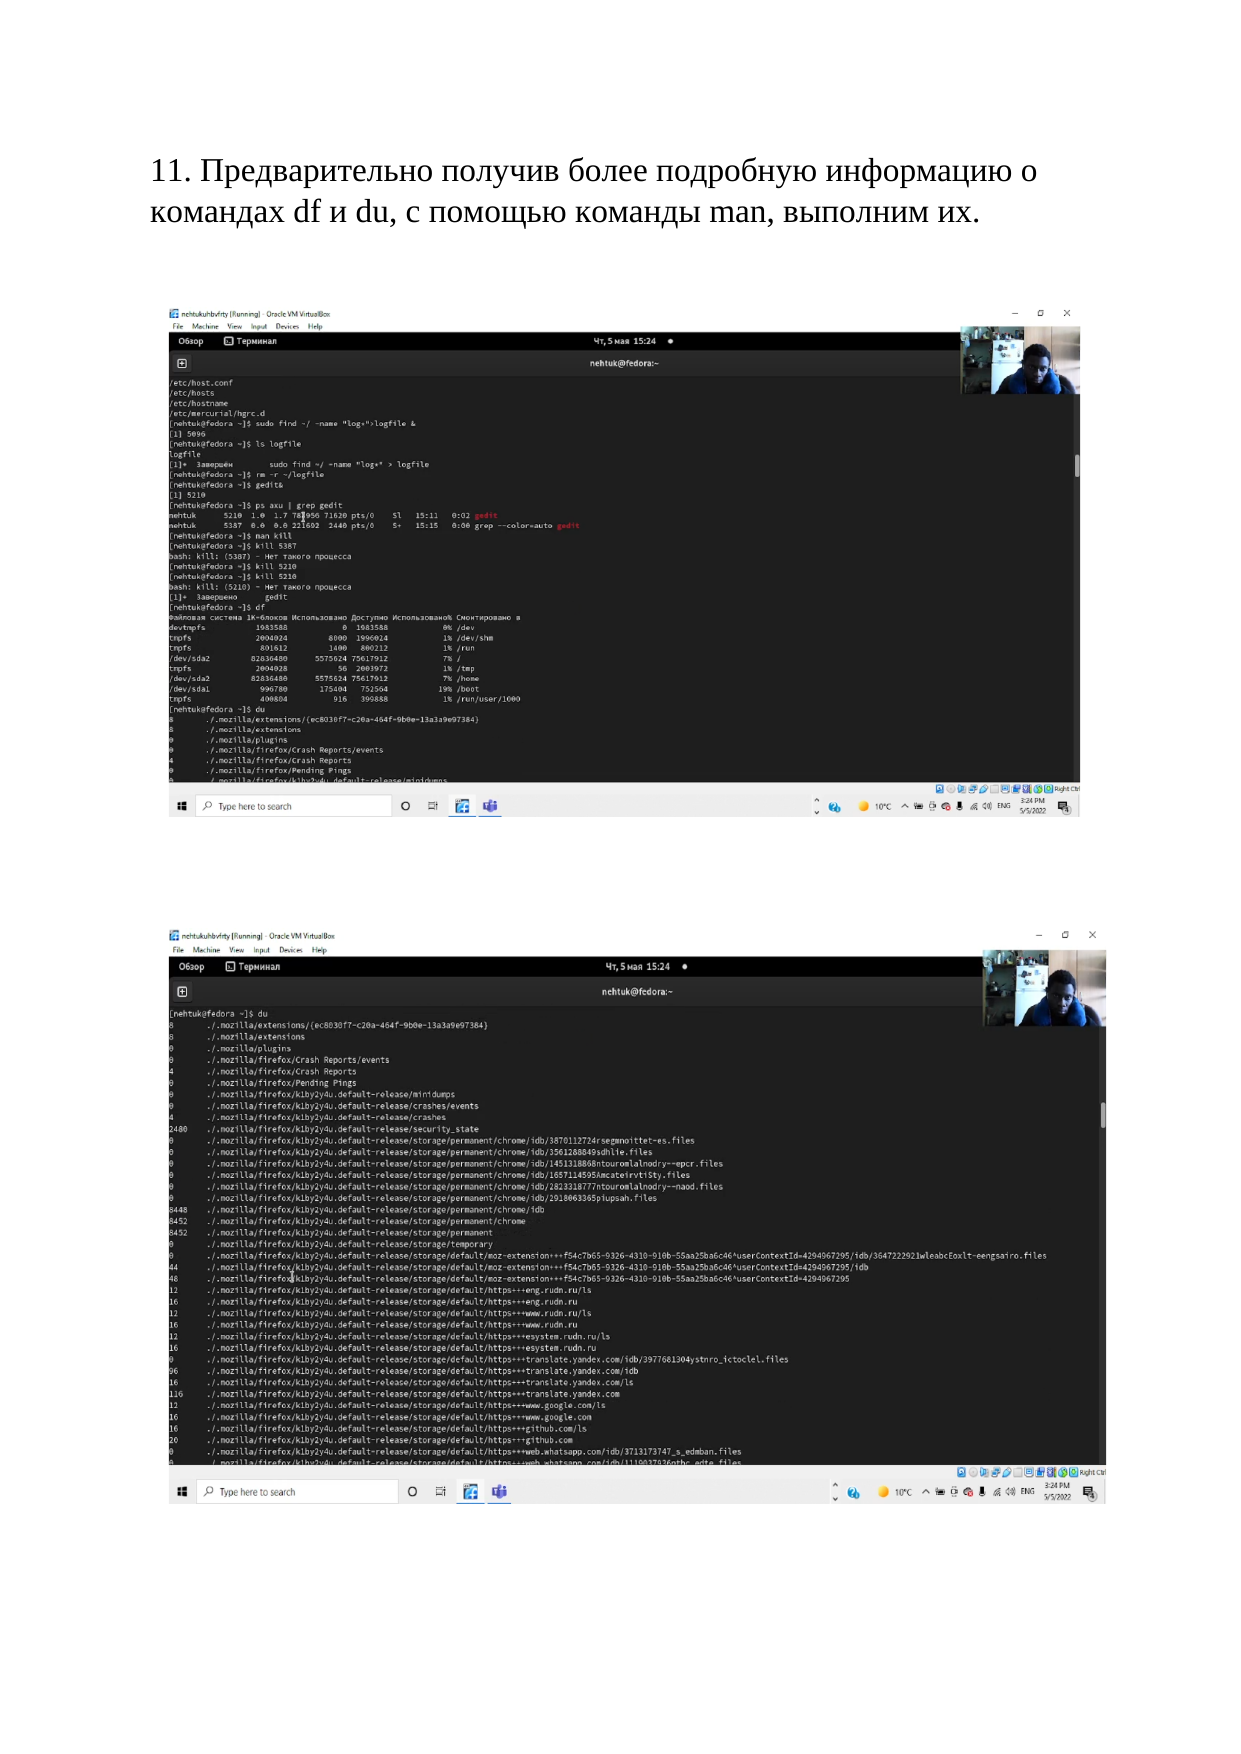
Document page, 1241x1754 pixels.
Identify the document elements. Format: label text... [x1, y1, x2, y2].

text 11. Предварительно получив более подробную информацию о командах df и du, с помощью команды man, выполним их. [150, 150, 1090, 230]
